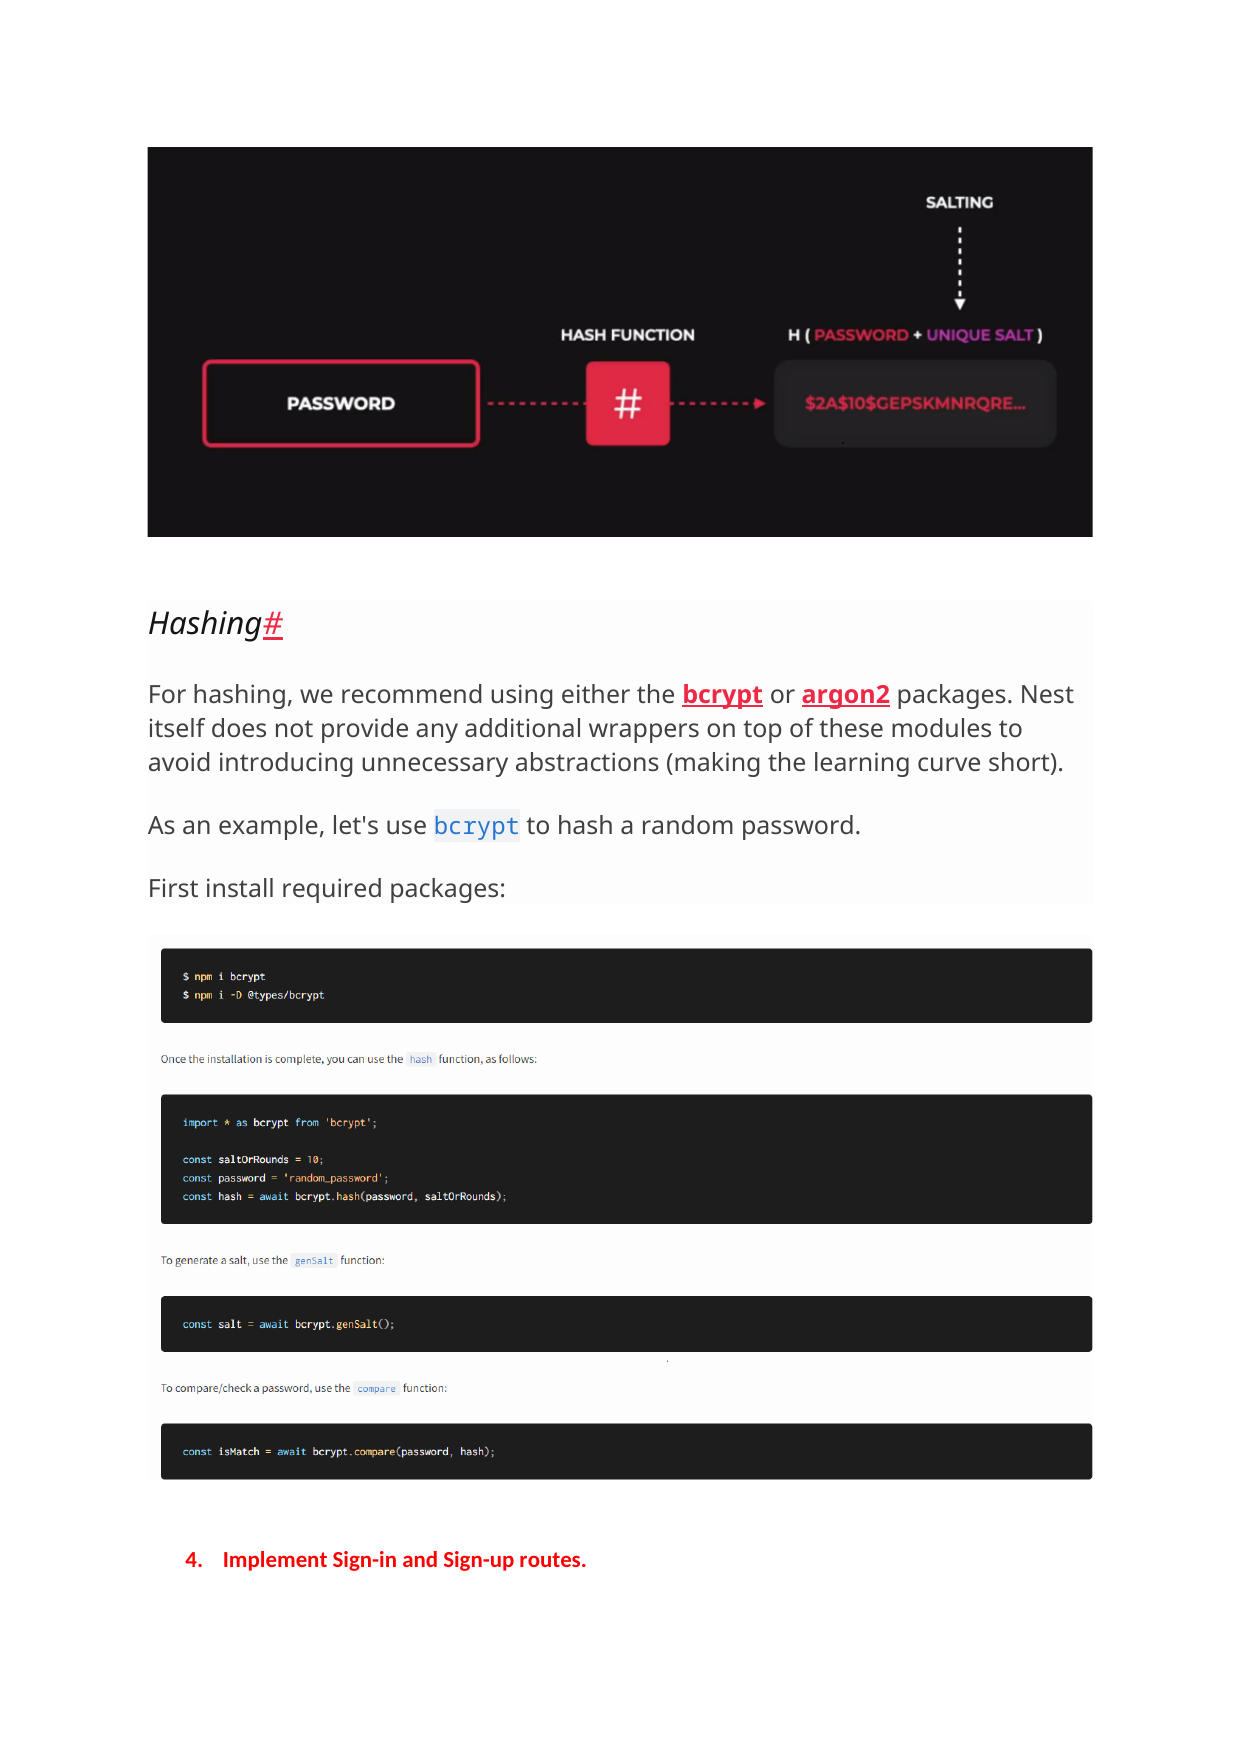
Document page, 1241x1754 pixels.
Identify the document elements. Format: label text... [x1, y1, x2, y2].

text As an example, let's use bcrypt to hash a random password. [148, 808, 1093, 842]
picture [147, 147, 1093, 537]
list Implement Sign-in and Sign-up routes. [185, 1545, 1093, 1573]
picture [147, 934, 1093, 1480]
text For hashing, we recommend using either the bcrypt or argon2 packages. Nest itself does not provide any additional wrappers on top of these modules to avoid introducing unnecessary abstractions (making the learning curve short). [148, 676, 1093, 779]
subtitle Hashing# [148, 601, 1093, 644]
text First install required packages: [148, 871, 1093, 905]
